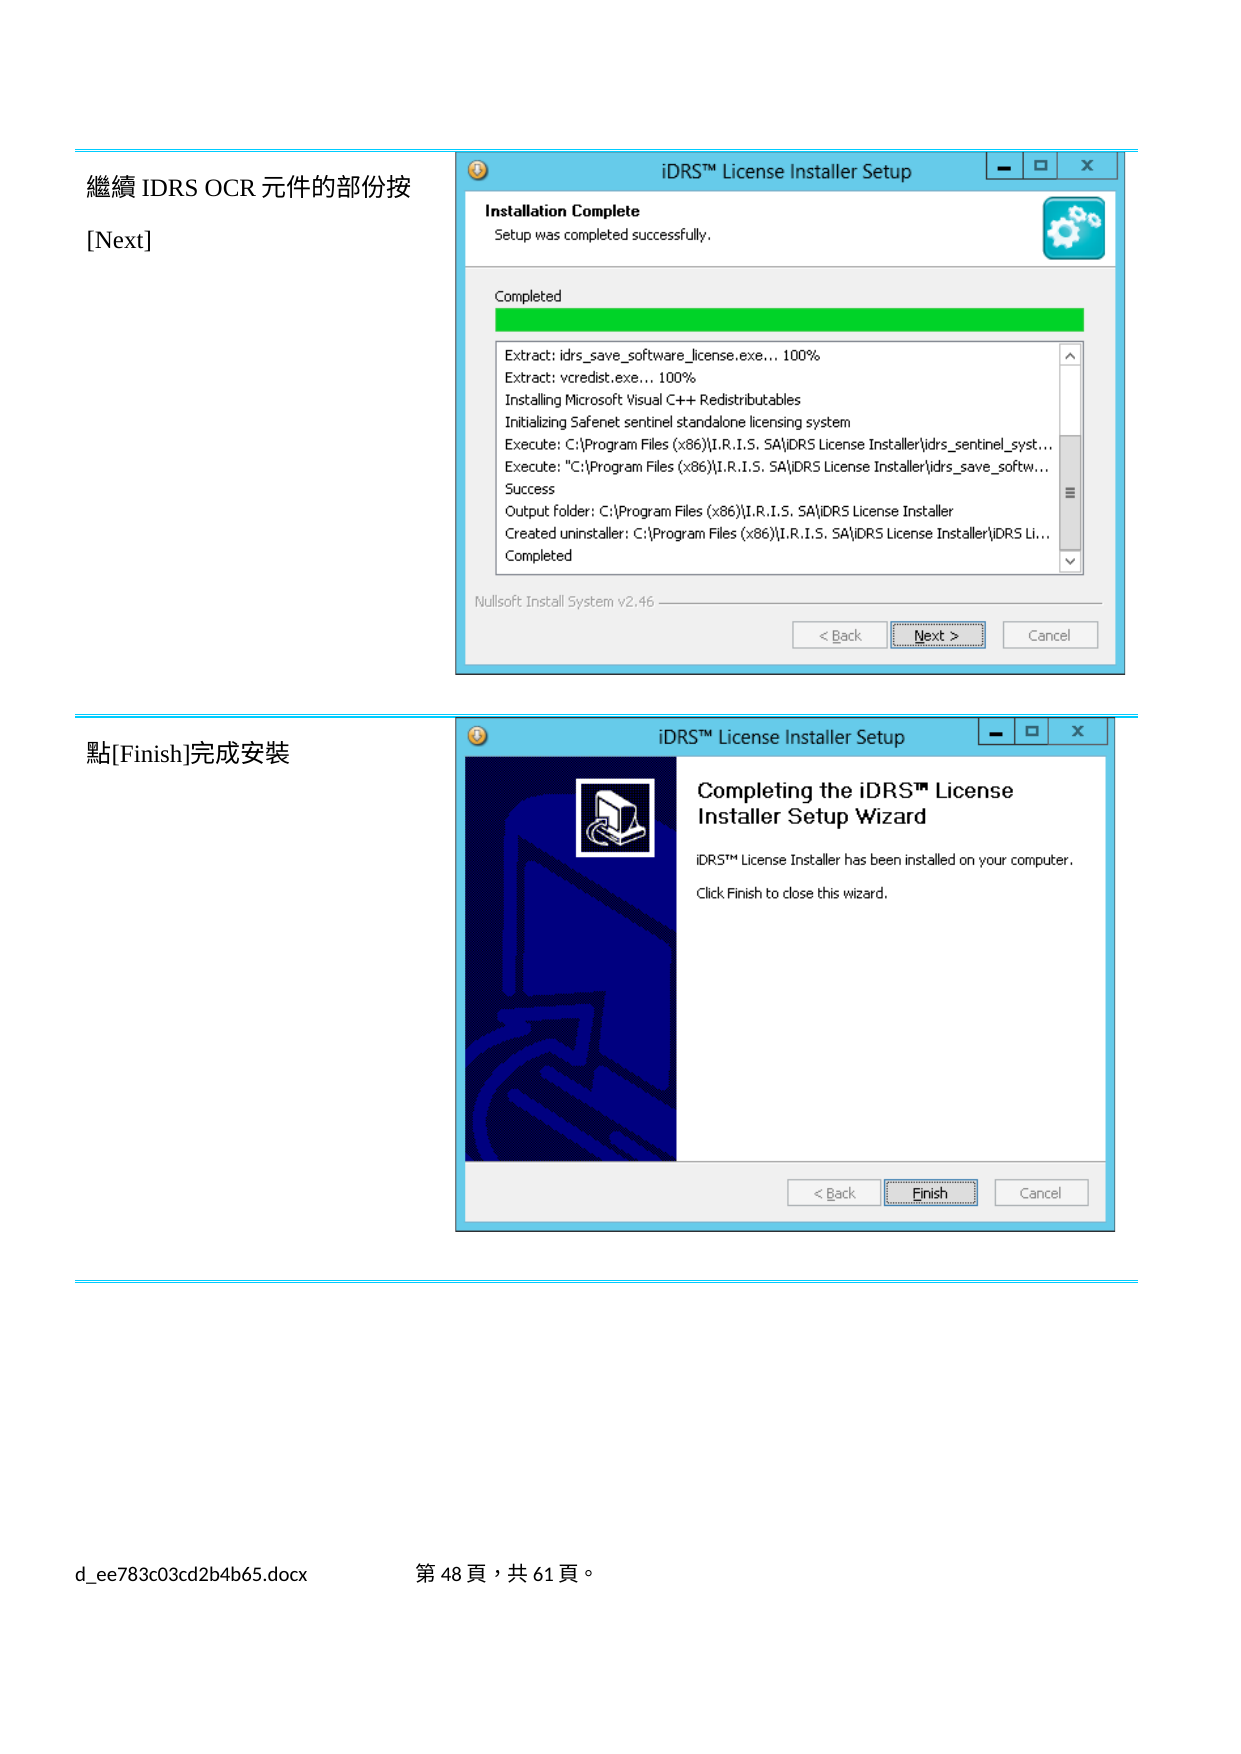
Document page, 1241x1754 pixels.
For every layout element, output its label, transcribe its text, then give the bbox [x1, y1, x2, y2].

picture [455, 153, 1126, 675]
picture [455, 718, 1116, 1232]
table_cell [444, 718, 1138, 1280]
table_cell 繼續IDRS OCR元件的部份按[Next] [75, 152, 444, 714]
table_cell [444, 152, 1138, 714]
table_cell 點[Finish]完成安裝 [75, 718, 444, 1280]
